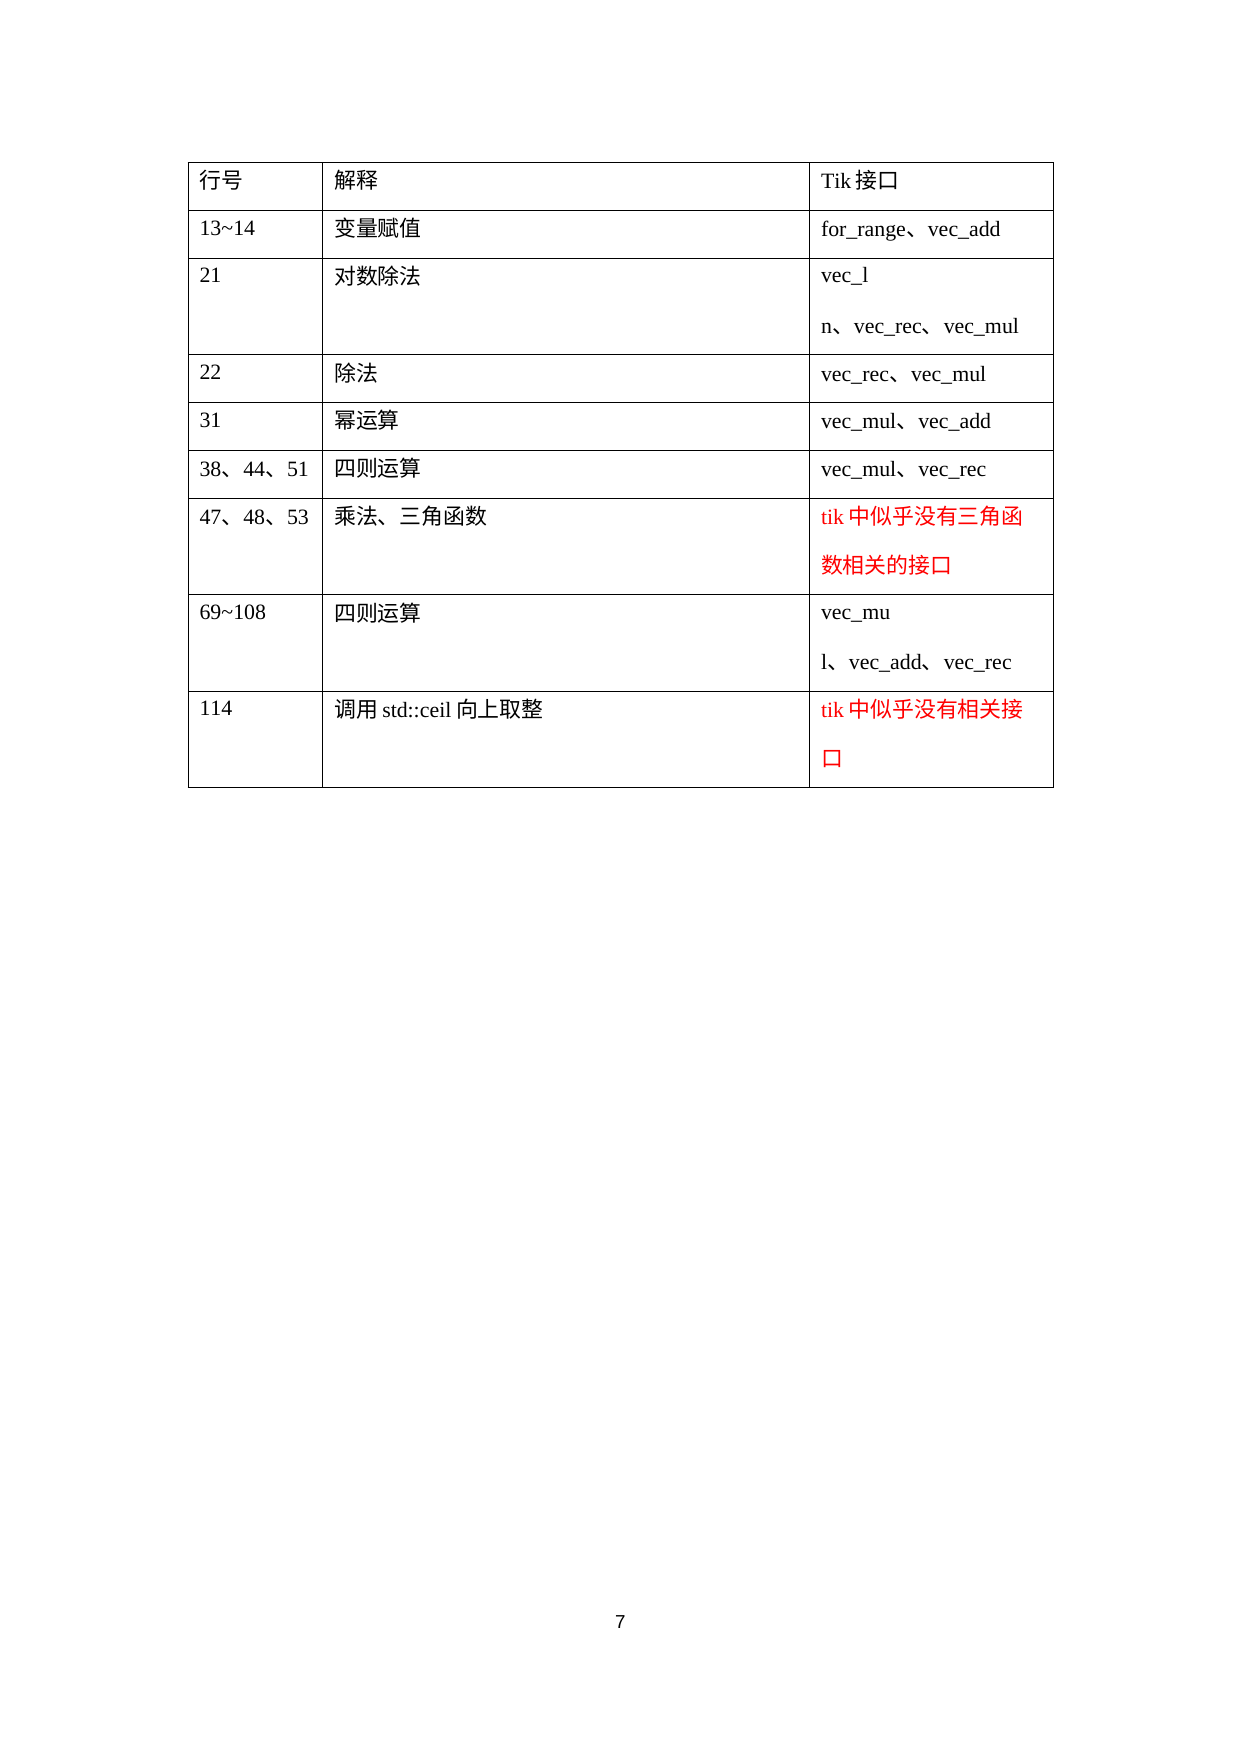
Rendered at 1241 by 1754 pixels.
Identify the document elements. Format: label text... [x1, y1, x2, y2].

table_cell vec_rec、vec_mul [810, 355, 1053, 402]
table_cell 四则运算 [323, 451, 809, 498]
table_cell 幂运算 [323, 403, 809, 450]
table_cell 69~108 [189, 595, 322, 691]
table_cell 22 [189, 355, 322, 402]
table_cell 38、44、51 [189, 451, 322, 498]
table_cell 除法 [323, 355, 809, 402]
table_header 解释 [323, 163, 809, 210]
table_cell 13~14 [189, 211, 322, 258]
table_cell vec_ln、vec_rec、vec_mul [810, 259, 1053, 354]
table_cell 47、48、53 [189, 499, 322, 594]
table_cell 四则运算 [323, 595, 809, 691]
table_cell for_range、vec_add [810, 211, 1053, 258]
table_cell vec_mul、vec_rec [810, 451, 1053, 498]
table_cell tik中似乎没有三角函数相关的接口 [810, 499, 1053, 594]
table_cell 31 [189, 403, 322, 450]
table_cell 变量赋值 [323, 211, 809, 258]
table_cell 调用std::ceil向上取整 [323, 692, 809, 787]
table_cell 21 [189, 259, 322, 354]
table_cell tik中似乎没有相关接口 [810, 692, 1053, 787]
table_cell vec_mul、vec_add、vec_rec [810, 595, 1053, 691]
table_header Tik接口 [810, 163, 1053, 210]
table_cell 对数除法 [323, 259, 809, 354]
table_cell vec_mul、vec_add [810, 403, 1053, 450]
table_cell 乘法、三角函数 [323, 499, 809, 594]
table_cell 114 [189, 692, 322, 787]
table_header 行号 [189, 163, 322, 210]
